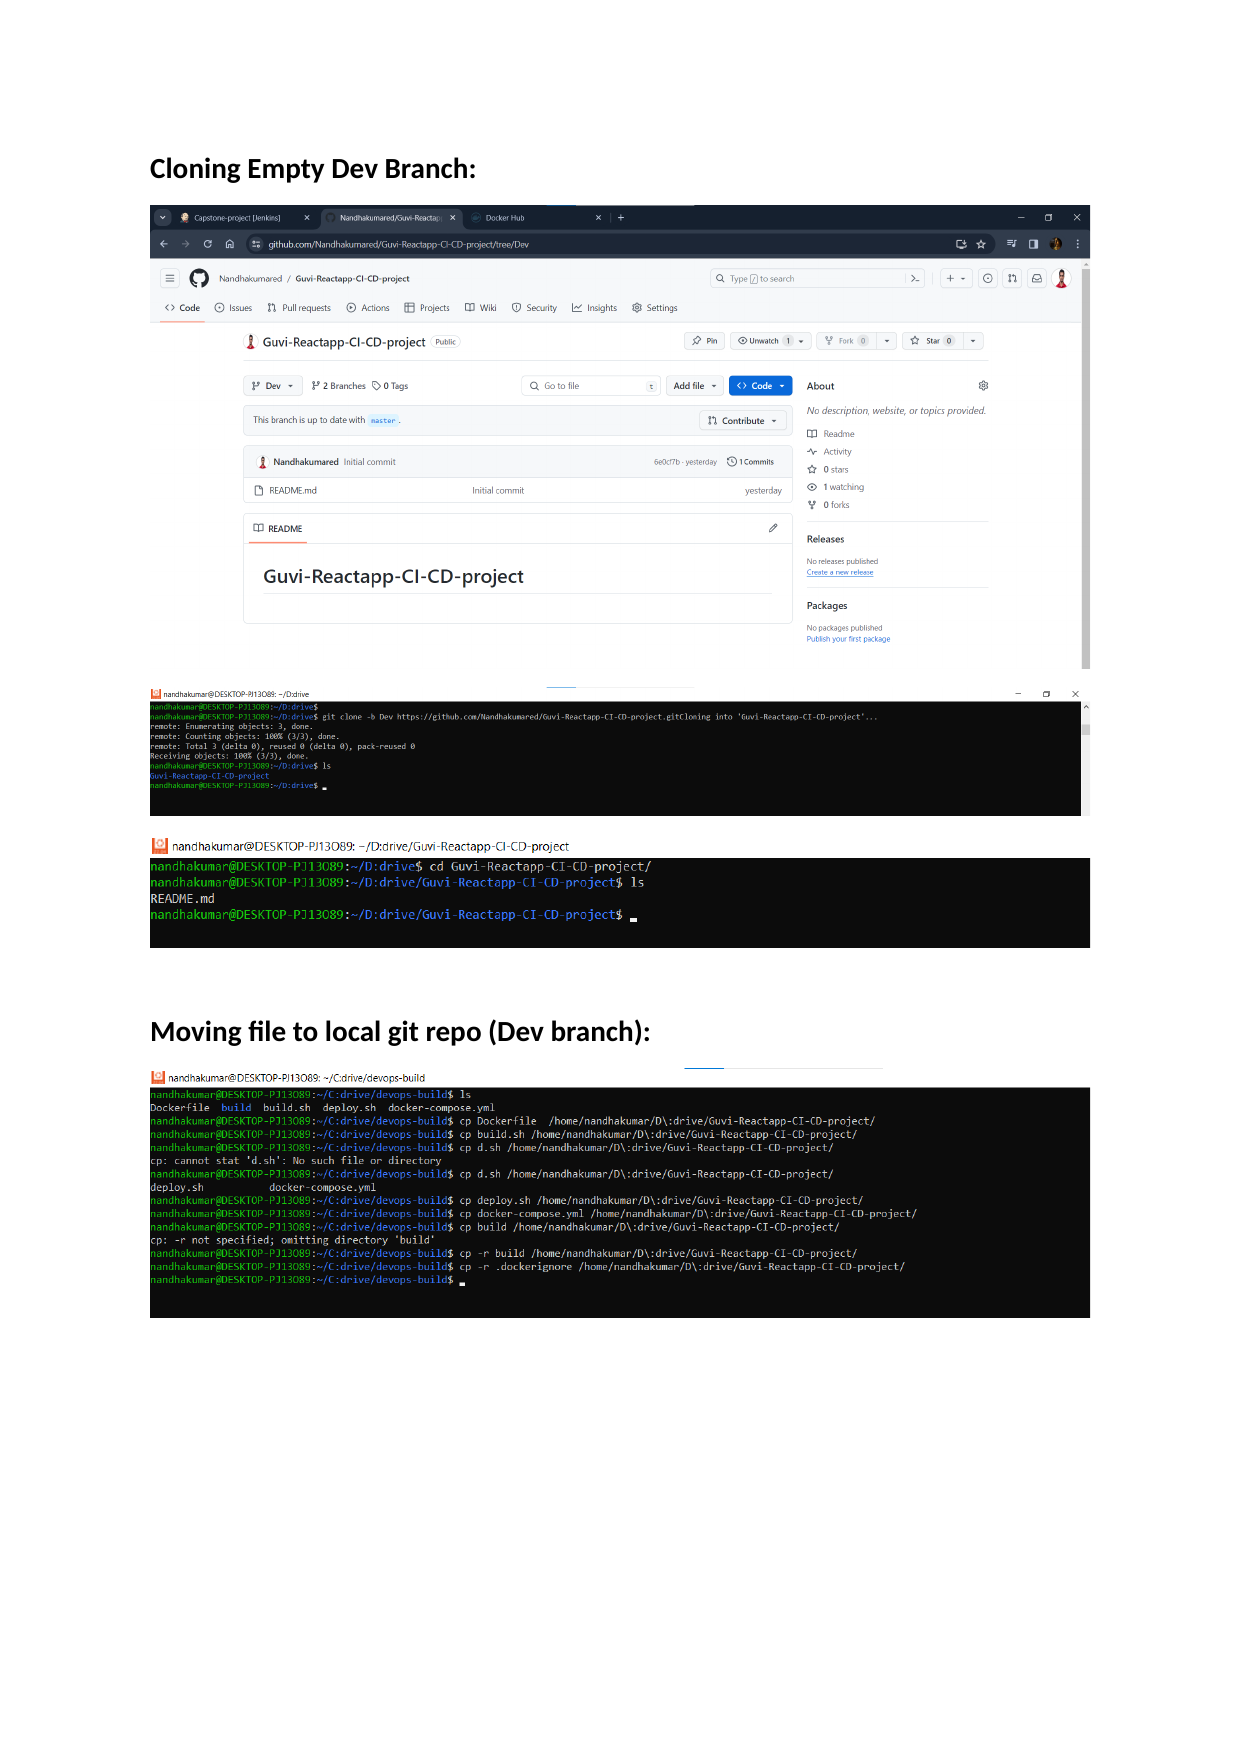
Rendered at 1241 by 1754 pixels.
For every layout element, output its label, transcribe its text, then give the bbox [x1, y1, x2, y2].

picture [150, 687, 1091, 816]
text Cloning Empty Dev Branch: [150, 150, 1090, 186]
picture [150, 205, 1091, 669]
text Moving file to local git repo (Dev branch): [150, 1013, 1090, 1049]
picture [150, 835, 1091, 948]
picture [150, 1068, 1091, 1318]
